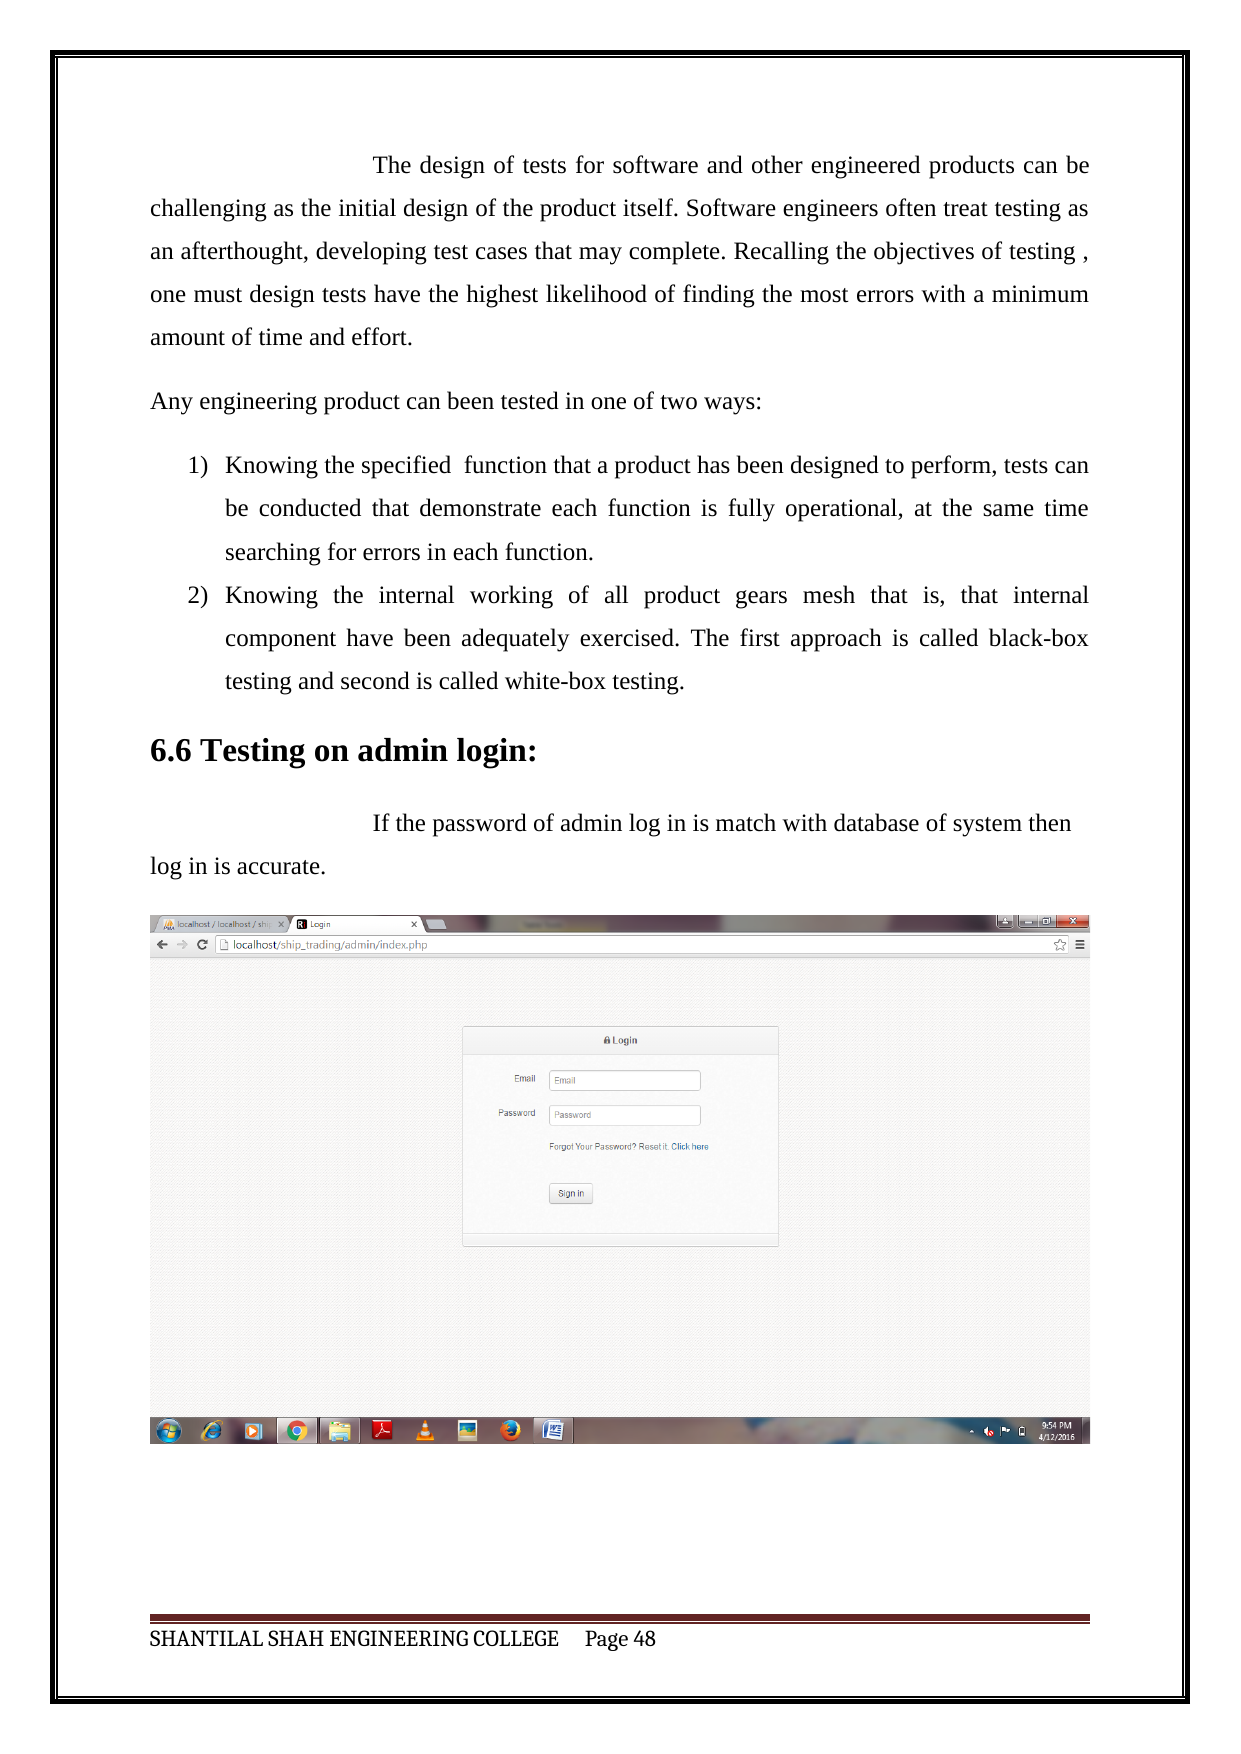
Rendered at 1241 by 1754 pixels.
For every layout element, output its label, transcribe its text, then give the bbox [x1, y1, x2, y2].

picture [150, 915, 1091, 1444]
text The design of tests for software and other engineered products can be challenging as the initial design of the product itself. Software engineers often treat testing as an afterthought, developing test cases that may complete. Recalling the objectives of testing , one must design tests have the highest likelihood of finding the most errors with a minimum amount of time and effort. [150, 150, 1090, 351]
text Any engineering product can been tested in one of two ways: [150, 386, 1090, 415]
text 6.6 Testing on admin login: [150, 730, 1090, 768]
list Knowing the specified function that a product has been designed to perform, tests can be conducted that demonstrate each function is fully operational, at the same time searching for errors in each function. [187, 450, 1090, 565]
list Knowing the internal working of all product gears mesh that is, that internal component have been adequately exercised. The first approach is called black-box testing and second is called white-box testing. [187, 580, 1090, 695]
text If the password of admin log in is match with database of system then log in is accurate. [150, 808, 1090, 880]
